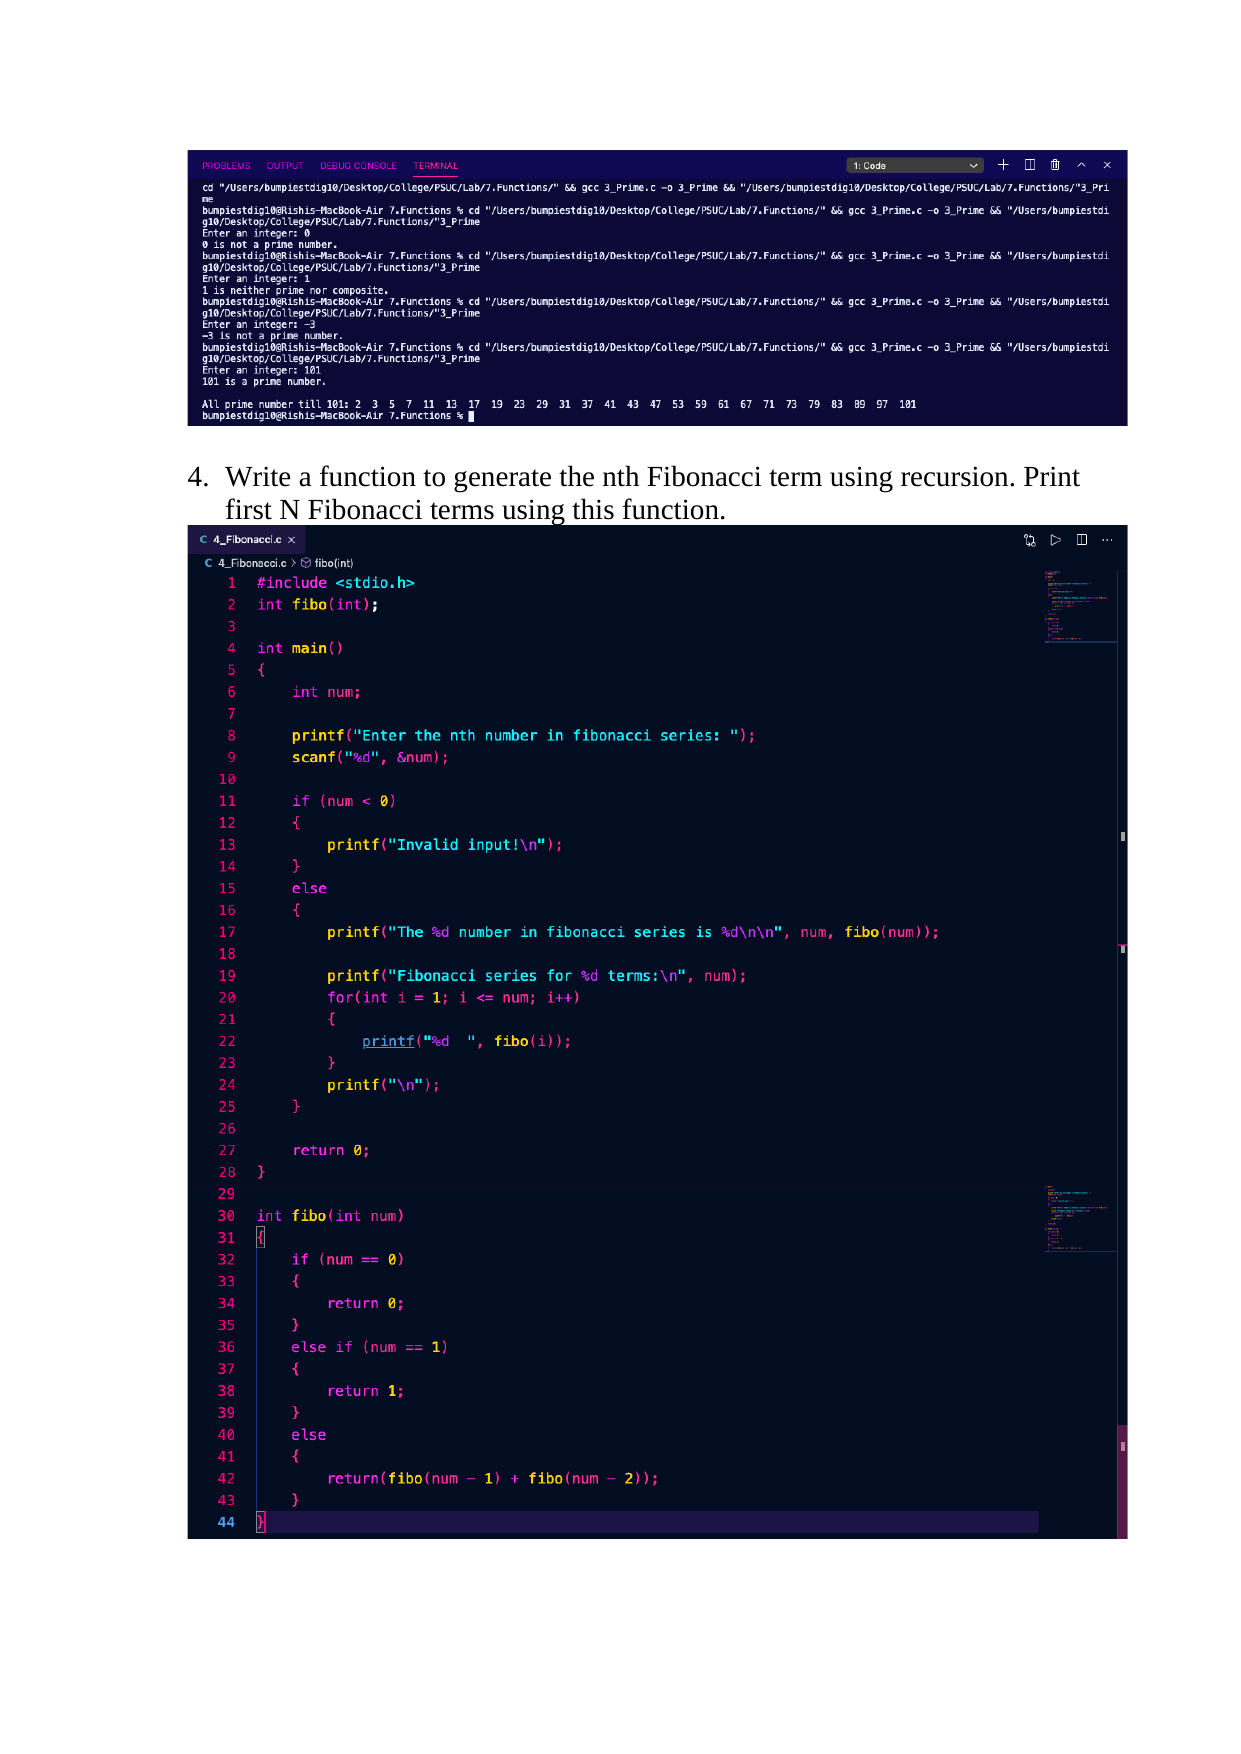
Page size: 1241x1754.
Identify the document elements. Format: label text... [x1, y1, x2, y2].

picture [187, 150, 1128, 426]
list Write a function to generate the nth Fibonacci term using recursion. Print first N Fibonacci terms using this function. [187, 459, 1090, 525]
picture [187, 525, 1128, 1539]
